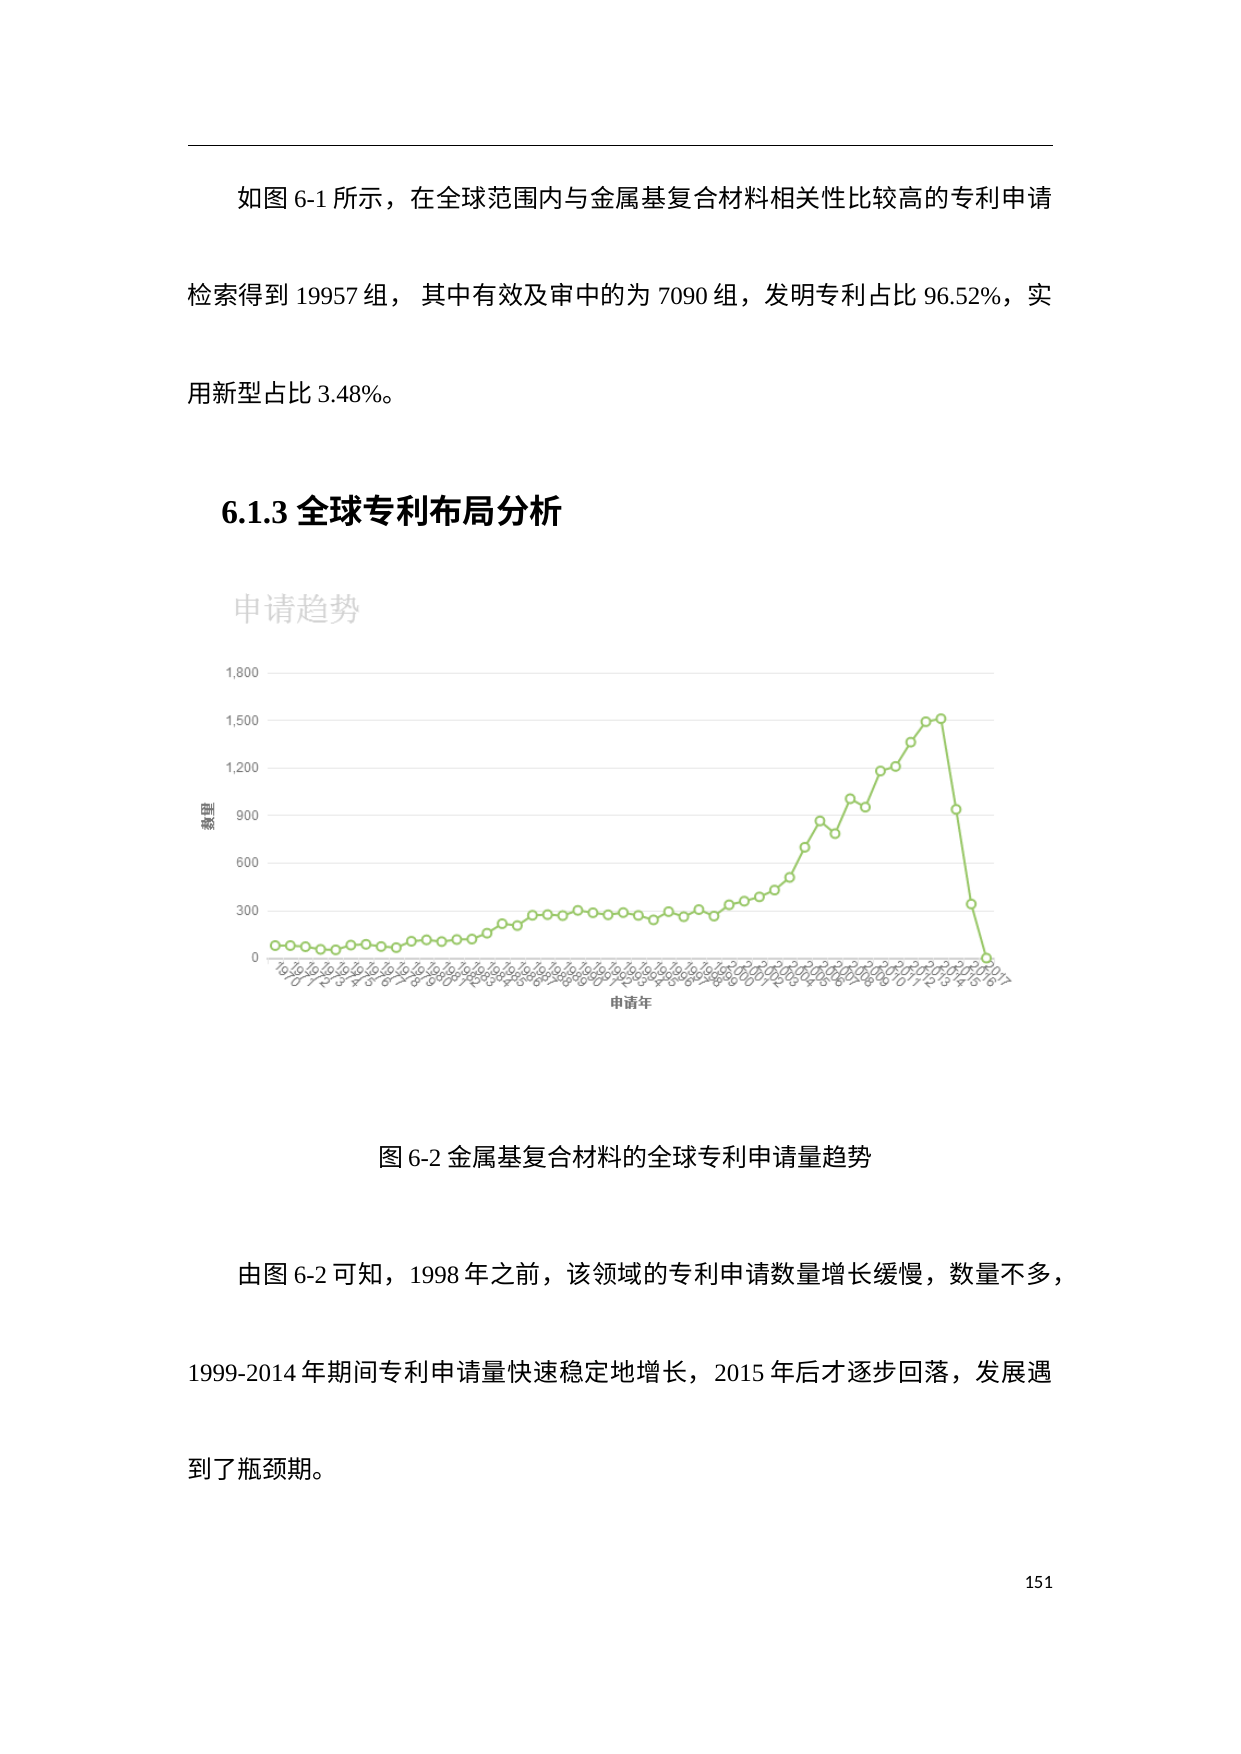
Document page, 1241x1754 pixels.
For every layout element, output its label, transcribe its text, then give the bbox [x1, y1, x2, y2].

text 如图6-1所示，在全球范围内与金属基复合材料相关性比较高的专利申请检索得到19957组， 其中有效及审中的为7090组，发明专利占比96.52%，实用新型占比3.48%。 [187, 164, 1053, 424]
subtitle 6.1.3 全球专利布局分析 [187, 476, 1053, 541]
picture [187, 568, 1054, 1081]
text 由图6-2可知，1998年之前，该领域的专利申请数量增长缓慢，数量不多，1999-2014年期间专利申请量快速稳定地增长，2015年后才逐步回落，发展遇到了瓶颈期。 [187, 1240, 1053, 1500]
text 图6-2 金属基复合材料的全球专利申请量趋势 [187, 1123, 1053, 1188]
